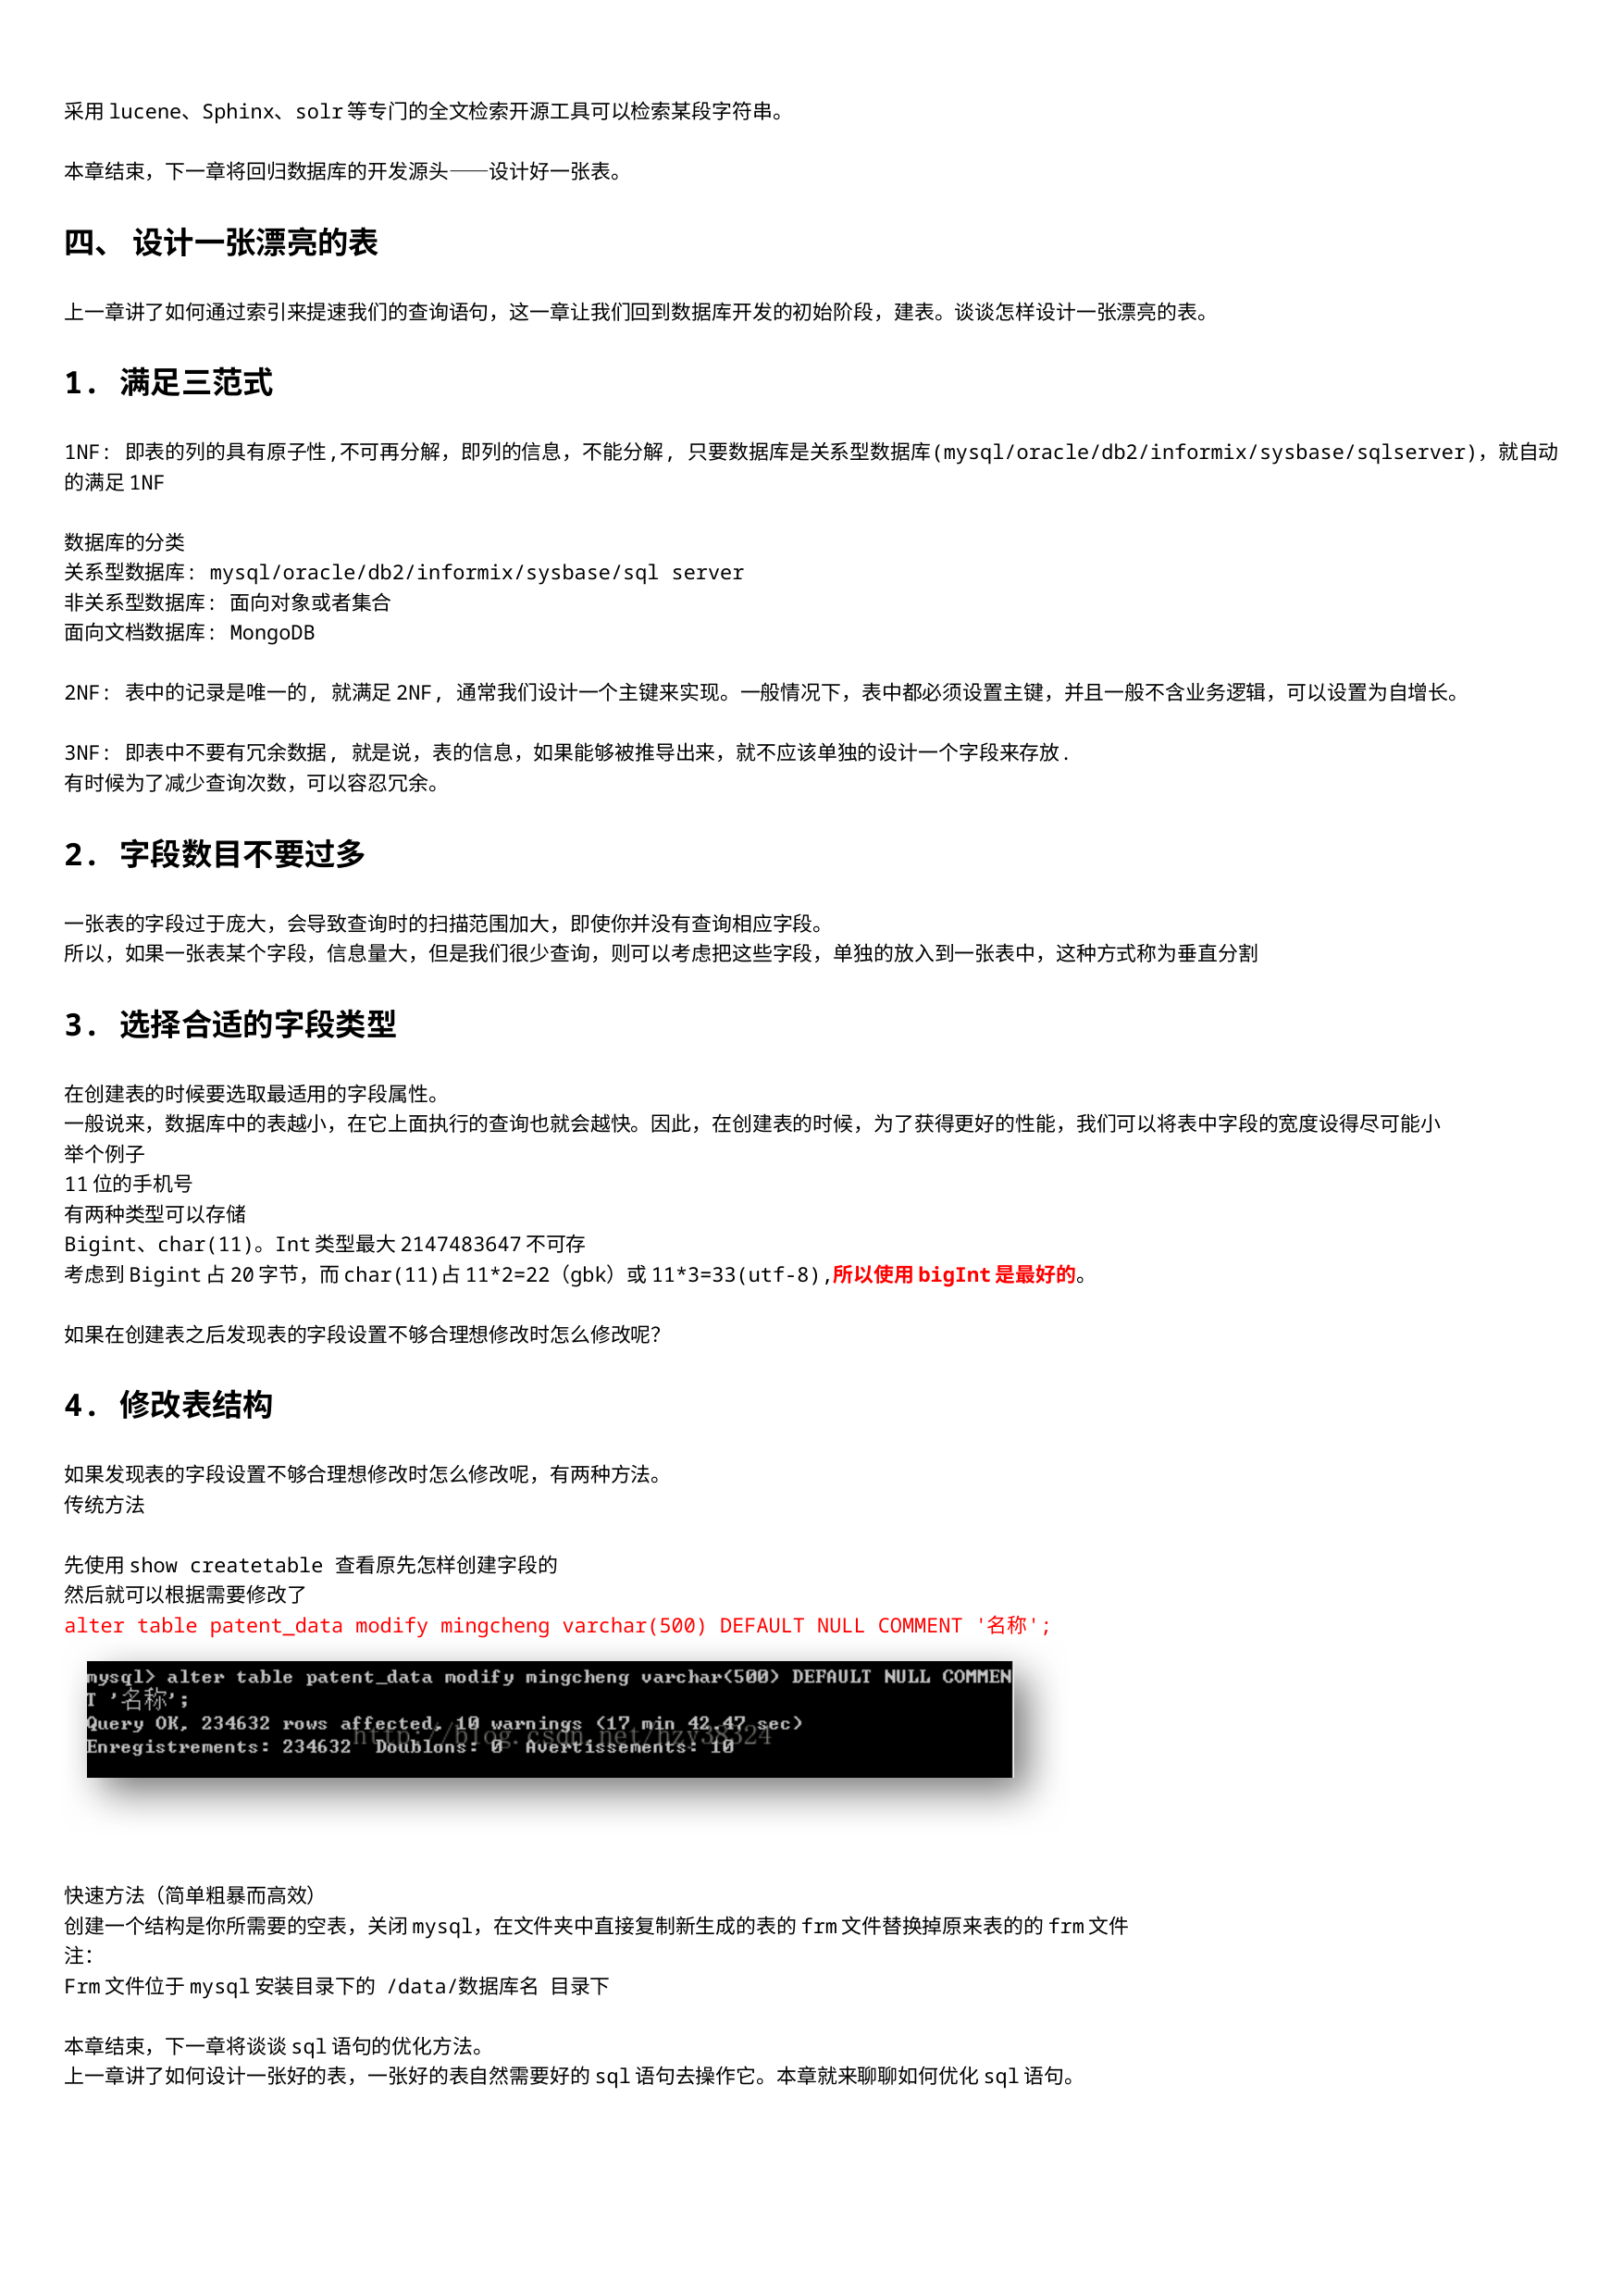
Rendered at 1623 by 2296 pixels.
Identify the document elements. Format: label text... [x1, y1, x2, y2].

text 上一章讲了如何通过索引来提速我们的查询语句，这一章让我们回到数据库开发的初始阶段，建表。谈谈怎样设计一张漂亮的表。 [64, 295, 1559, 326]
subtitle 1. 满足三范式 [64, 351, 1559, 411]
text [64, 95, 1559, 185]
subtitle 4. 修改表结构 [64, 1373, 1559, 1433]
subtitle 3. 选择合适的字段类型 [64, 992, 1559, 1052]
subtitle 四、 设计一张漂亮的表 [64, 210, 1559, 270]
text 一张表的字段过于庞大，会导致查询时的扫描范围加大，即使你并没有查询相应字段。 所以，如果一张表某个字段，信息量大，但是我们很少查询，则可以考虑把这些字段，单独的放入到一张表中，这种方式称为垂直分割 [64, 907, 1559, 967]
text 在创建表的时候要选取最适用的字段属性。 一般说来，数据库中的表越小，在它上面执行的查询也就会越快。因此，在创建表的时候，为了获得更好的性能，我们可以将表中字段的宽度设得尽可能小 举个例子 11位的手机号 有两种类型可以存储 Bigint、char(11)。Int类型最大2147483647不可存 考虑到Bigint占20字节，而char(11)占11*2=22（gbk）或11*3=33(utf-8),所以使用bigInt是最好的。 如果在创建表之后发现表的字段设置不够合理想修改时怎么修改呢？ [64, 1077, 1559, 1348]
text 1NF: 即表的列的具有原子性,不可再分解，即列的信息，不能分解, 只要数据库是关系型数据库(mysql/oracle/db2/informix/sysbase/sqlserver)，就自动的满足1NF 数据库的分类 关系型数据库: mysql/oracle/db2/informix/sysbase/sql server 非关系型数据库: 面向对象或者集合 面向文档数据库: MongoDB 2NF: 表中的记录是唯一的, 就满足2NF, 通常我们设计一个主键来实现。一般情况下，表中都必须设置主键，并且一般不含业务逻辑，可以设置为自增长。 3NF: 即表中不要有冗余数据, 就是说，表的信息，如果能够被推导出来，就不应该单独的设计一个字段来存放. 有时候为了减少查询次数，可以容忍冗余。 [64, 436, 1559, 797]
picture [87, 1661, 1014, 1778]
text 如果发现表的字段设置不够合理想修改时怎么修改呢，有两种方法。 传统方法 先使用show createtable 查看原先怎样创建字段的 然后就可以根据需要修改了 alter table patent_data modify mingcheng varchar(500) DEFAULT NULL COMMENT '名称'; 快速方法（简单粗暴而高效） 创建一个结构是你所需要的空表，关闭mysql，在文件夹中直接复制新生成的表的frm文件替换掉原来表的的frm文件 注： Frm文件位于mysql安装目录下的 /data/数据库名 目录下 本章结束，下一章将谈谈sql语句的优化方法。 上一章讲了如何设计一张好的表，一张好的表自然需要好的sql语句去操作它。本章就来聊聊如何优化sql语句。 [64, 1458, 1559, 2090]
subtitle 2. 字段数目不要过多 [64, 822, 1559, 882]
